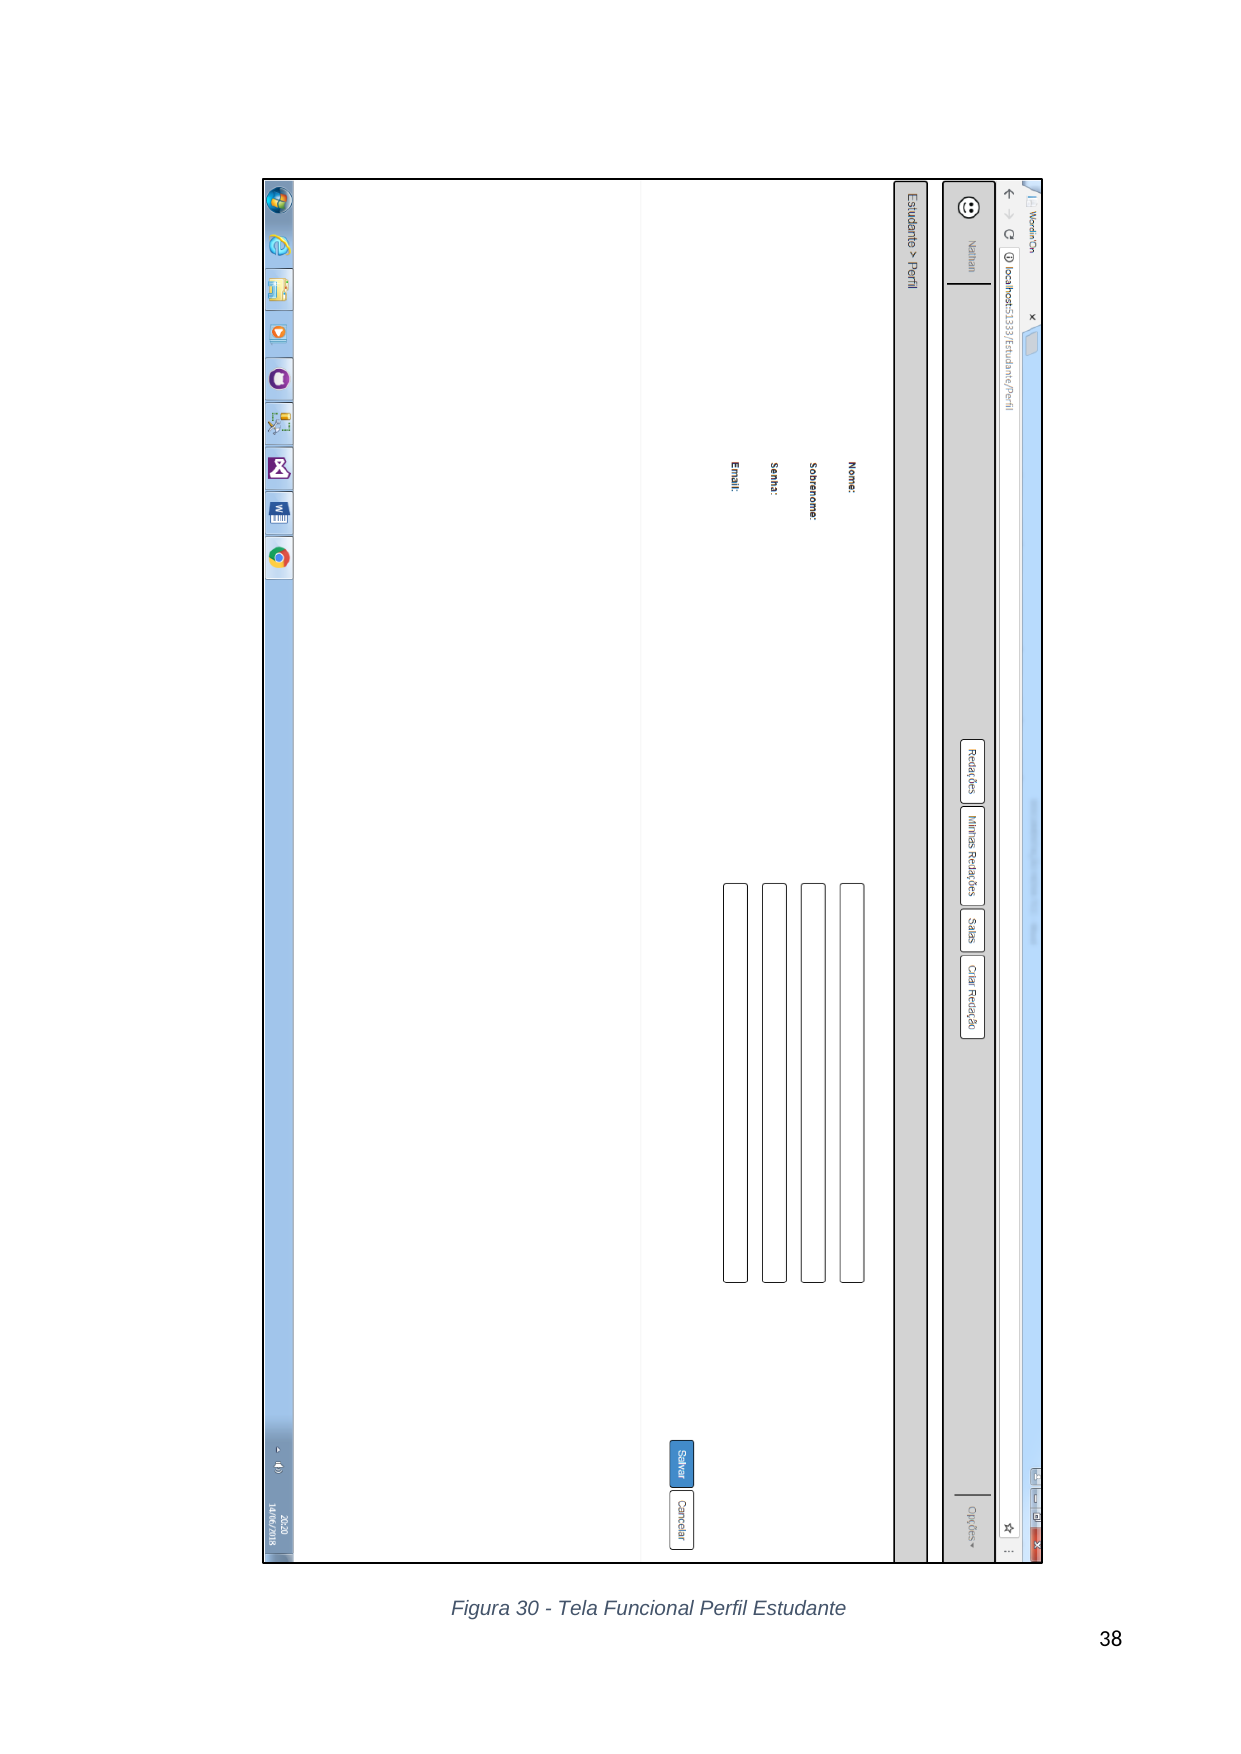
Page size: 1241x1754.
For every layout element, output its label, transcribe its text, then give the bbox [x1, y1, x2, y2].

picture [265, 182, 1041, 1562]
text Figura 30 - Tela Funcional Perfil Estudante [177, 1595, 1122, 1619]
